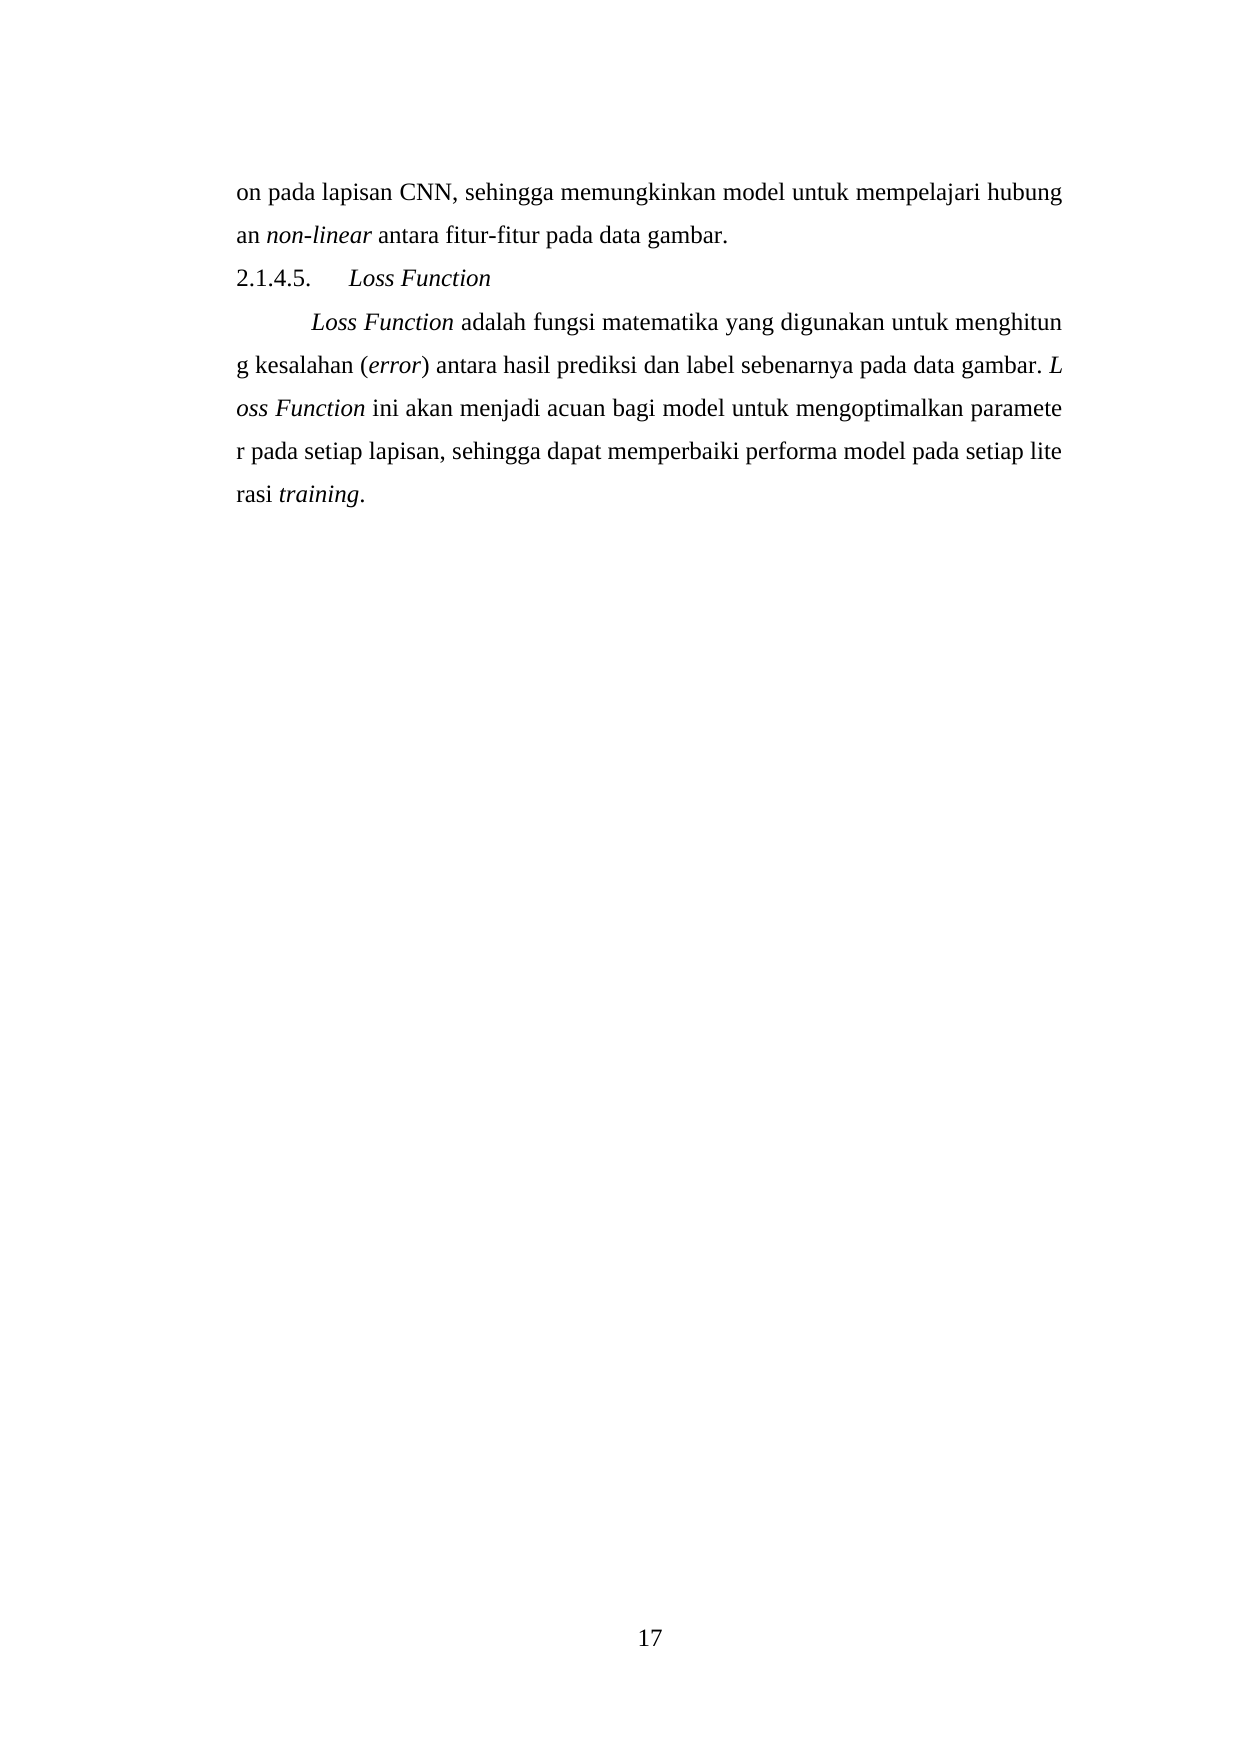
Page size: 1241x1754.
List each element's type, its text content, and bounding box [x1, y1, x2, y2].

text Loss Function adalah fungsi matematika yang digunakan untuk menghitung kesalahan (error) antara hasil prediksi dan label sebenarnya pada data gambar. Loss Function ini akan menjadi acuan bagi model untuk mengoptimalkan parameter pada setiap lapisan, sehingga dapat memperbaiki performa model pada setiap literasi training. [236, 307, 1063, 508]
list Loss Function [236, 263, 1063, 292]
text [236, 177, 1063, 249]
